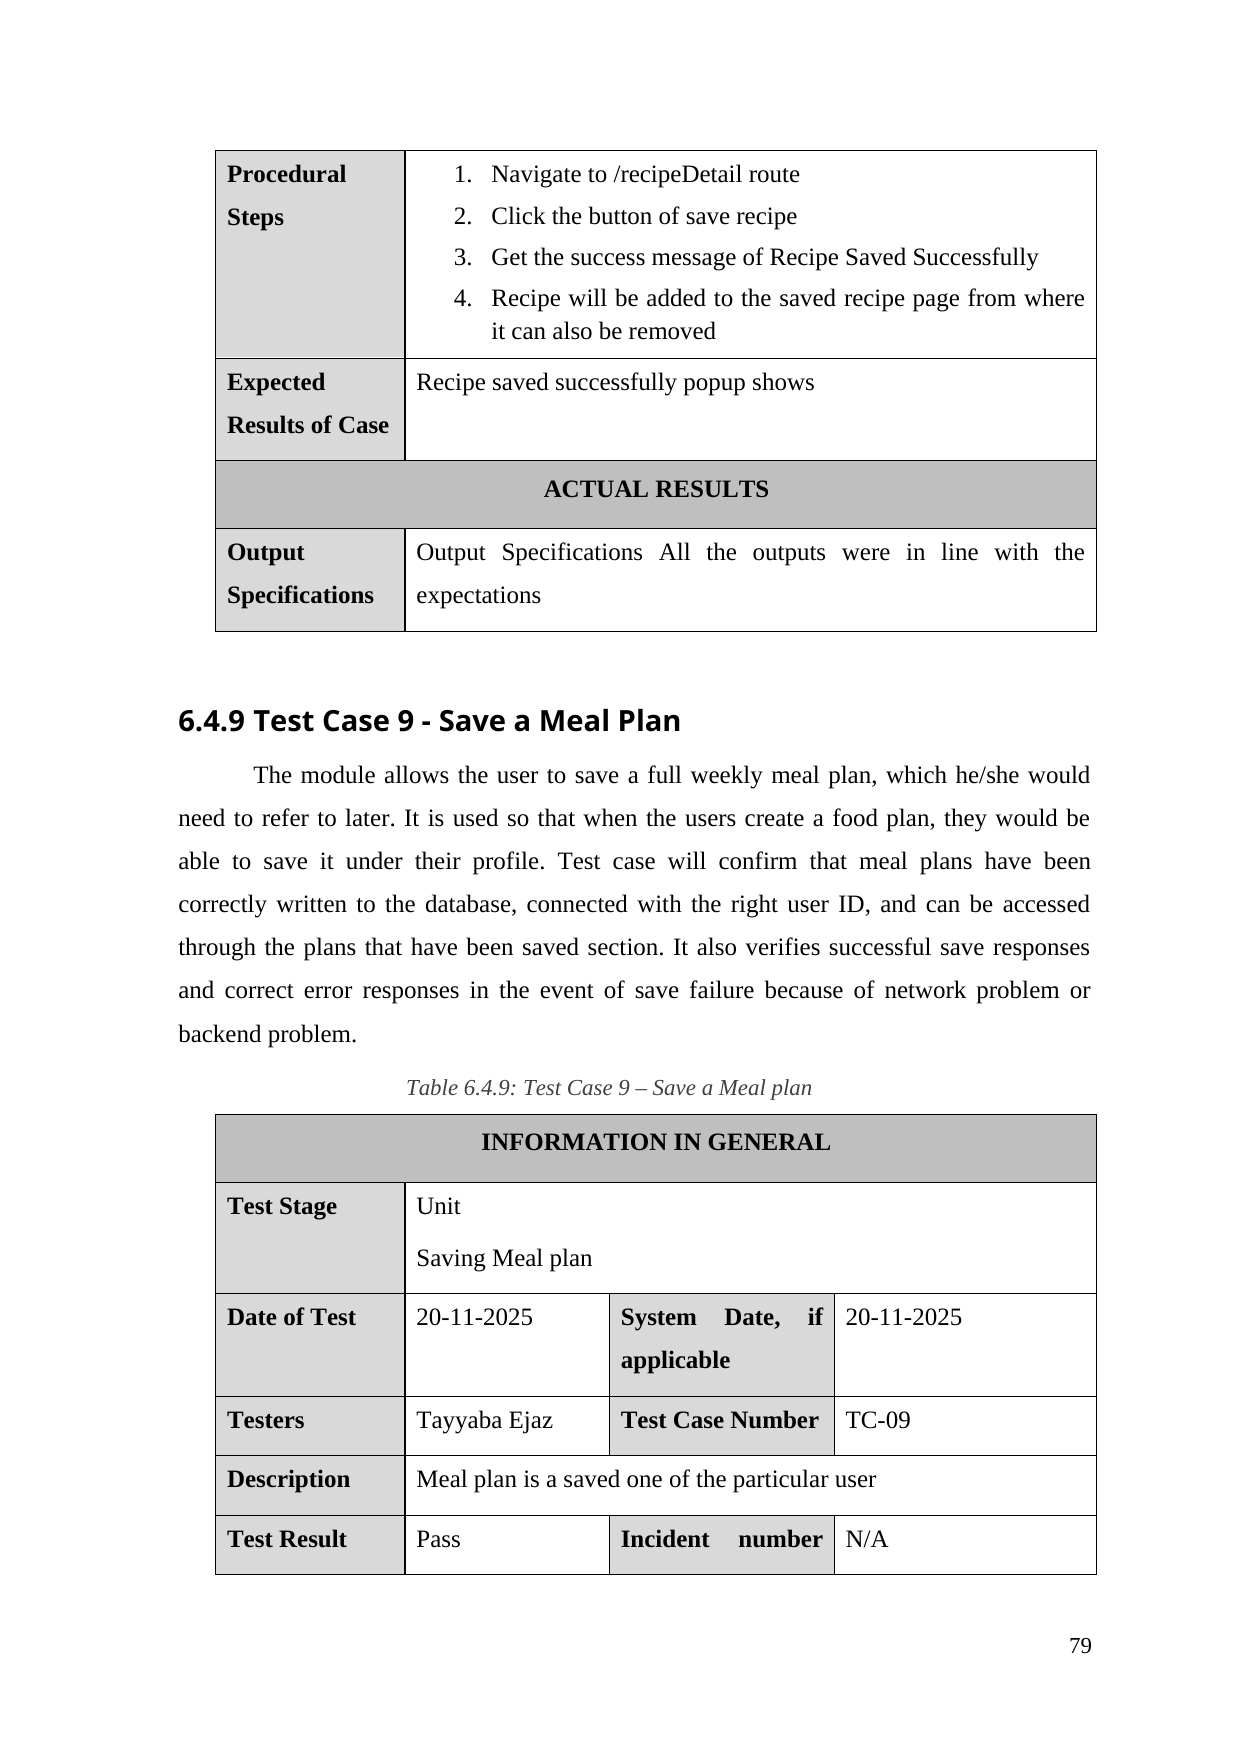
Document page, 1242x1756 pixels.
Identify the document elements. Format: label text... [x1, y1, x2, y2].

table_cell Pass [406, 1516, 609, 1574]
table_cell Output Specifications All the outputs were in line with the expectations [406, 529, 1096, 631]
table_cell Test Stage [216, 1183, 404, 1293]
subtitle Table 6.4.9: Test Case 9 – Save a Meal plan [214, 1074, 1006, 1101]
table_cell ACTUAL RESULTS [216, 461, 1096, 528]
table_cell Testers [216, 1397, 404, 1455]
table_cell Navigate to /recipeDetail route Click the button of save recipe Get the success message of Recipe Saved Successfully Recipe will be added to the saved recipe page from where it can also be removed [406, 151, 1096, 357]
table_cell Tayyaba Ejaz [406, 1397, 609, 1455]
list Test Case 9 - Save a Meal Plan [178, 701, 1092, 740]
table_cell Meal plan is a saved one of the particular user [406, 1456, 1096, 1515]
table_cell 20-11-2025 [835, 1294, 1096, 1396]
table_cell System Date, if applicable [610, 1294, 834, 1396]
table_cell Procedural Steps [216, 151, 404, 357]
table_cell Unit Saving Meal plan [406, 1183, 1096, 1293]
table_cell 20-11-2025 [406, 1294, 609, 1396]
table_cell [610, 1516, 834, 1574]
table_cell Output Specifications [216, 529, 404, 631]
table_cell Recipe saved successfully popup shows [406, 359, 1096, 460]
table_cell Test Case Number [610, 1397, 834, 1455]
table_cell Date of Test [216, 1294, 404, 1396]
table_cell Test Result [216, 1516, 404, 1574]
text The module allows the user to save a full weekly meal plan, which he/she would need to refer to later. It is used so that when the users create a food plan, they would be able to save it under their profile. Test case will confirm that meal plans have been correctly written to the database, connected with the right user ID, and can be accessed through the plans that have been saved section. It also verifies successful save responses and correct error responses in the event of save failure because of network problem or backend problem. [178, 760, 1092, 1047]
table_cell Description [216, 1456, 404, 1515]
table_cell TC-09 [835, 1397, 1096, 1455]
table_cell Expected Results of Case [216, 359, 404, 460]
table_header INFORMATION IN GENERAL [216, 1115, 1096, 1182]
table_cell N/A [835, 1516, 1096, 1574]
